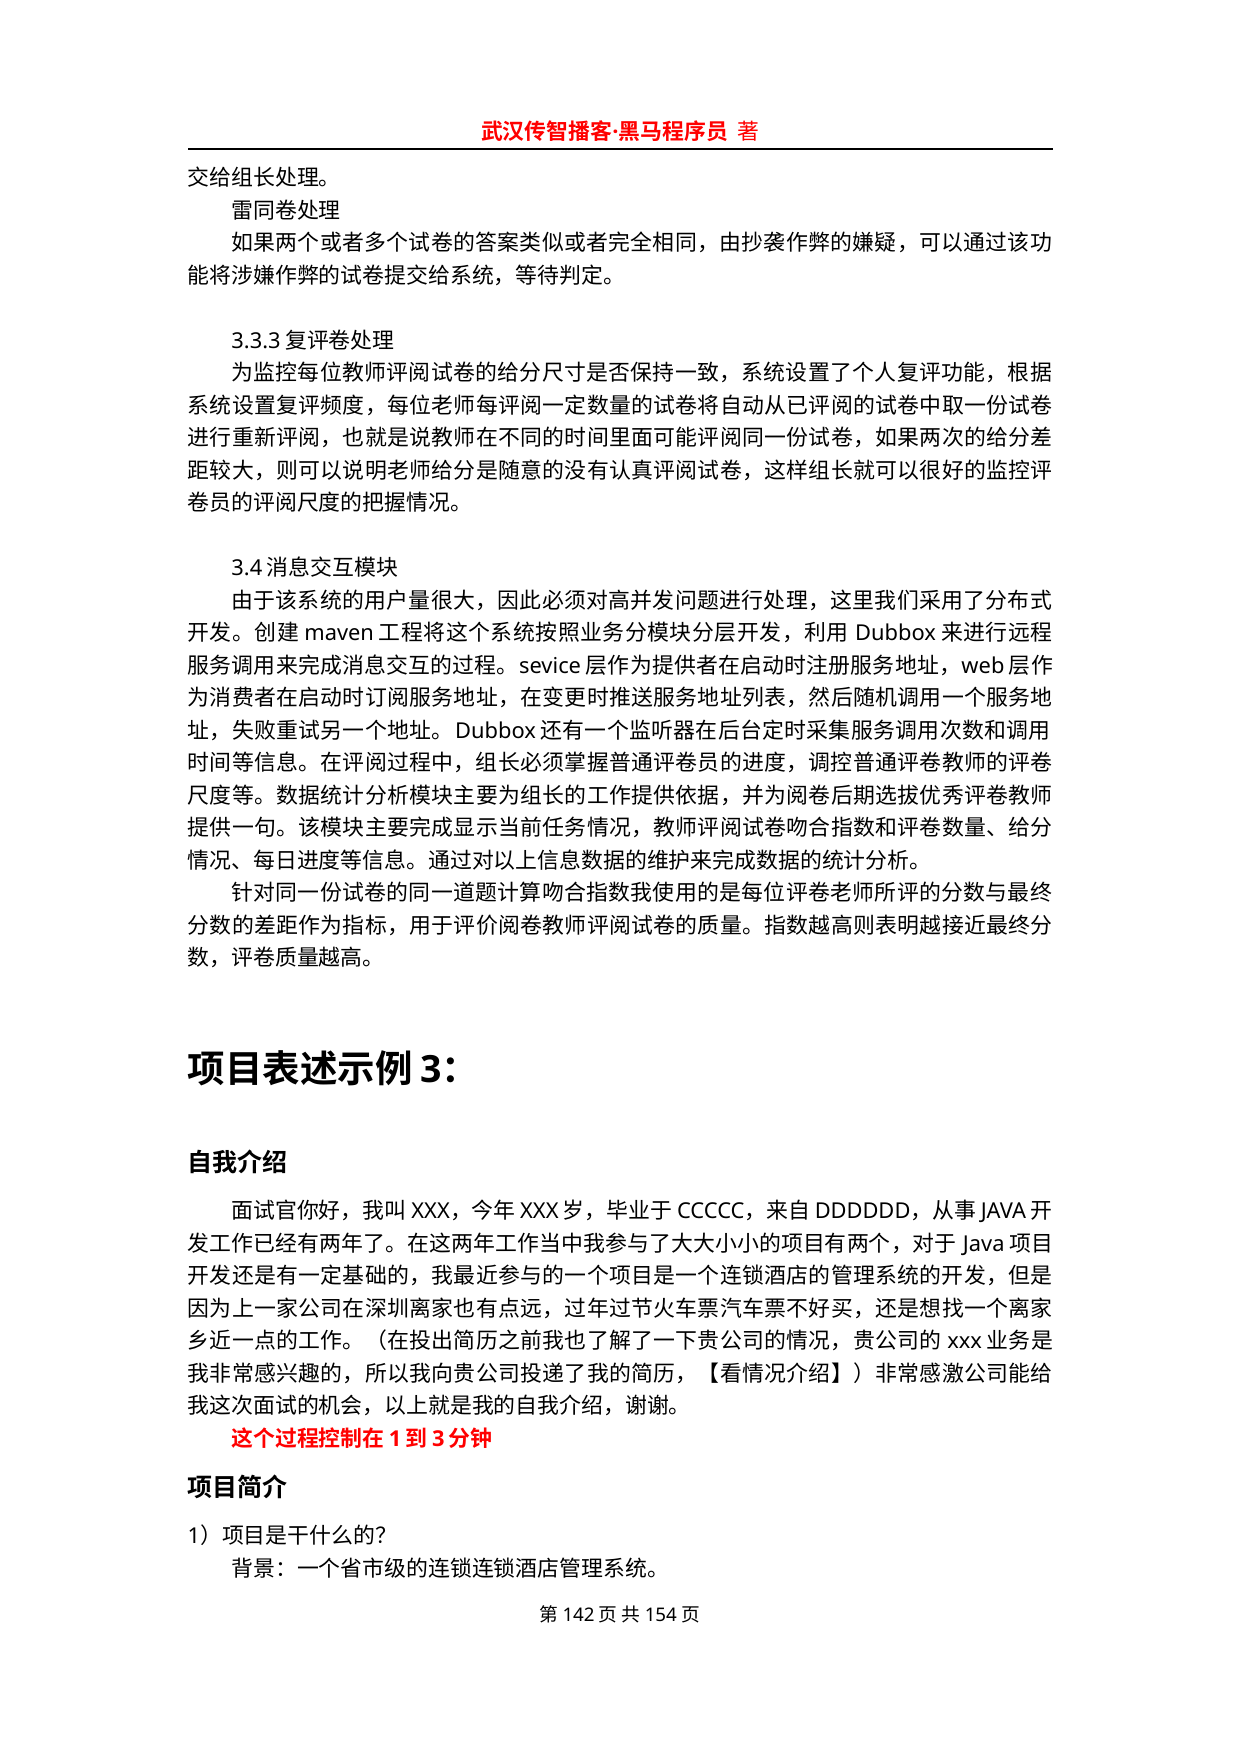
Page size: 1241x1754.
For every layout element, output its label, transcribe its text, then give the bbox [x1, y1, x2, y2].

text 3.4消息交互模块 [187, 550, 1053, 582]
text 3.3.3复评卷处理 [187, 322, 1053, 355]
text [187, 160, 1053, 192]
text 针对同一份试卷的同一道题计算吻合指数我使用的是每位评卷老师所评的分数与最终分数的差距作为指标，用于评价阅卷教师评阅试卷的质量。指数越高则表明越接近最终分数，评卷质量越高。 [187, 875, 1053, 972]
text 自我介绍 [187, 1128, 1053, 1193]
text 背景：一个省市级的连锁连锁酒店管理系统。 [187, 1551, 1053, 1583]
text 雷同卷处理 [187, 192, 1053, 225]
text 这个过程控制在1到3分钟 [187, 1421, 1053, 1453]
text 如果两个或者多个试卷的答案类似或者完全相同，由抄袭作弊的嫌疑，可以通过该功能将涉嫌作弊的试卷提交给系统，等待判定。 [187, 225, 1053, 290]
text 为监控每位教师评阅试卷的给分尺寸是否保持一致，系统设置了个人复评功能，根据系统设置复评频度，每位老师每评阅一定数量的试卷将自动从已评阅的试卷中取一份试卷进行重新评阅，也就是说教师在不同的时间里面可能评阅同一份试卷，如果两次的给分差距较大，则可以说明老师给分是随意的没有认真评阅试卷，这样组长就可以很好的监控评卷员的评阅尺度的把握情况。 [187, 355, 1053, 517]
list 项目是干什么的？ [187, 1518, 1053, 1551]
text 由于该系统的用户量很大，因此必须对高并发问题进行处理，这里我们采用了分布式开发。创建maven工程将这个系统按照业务分模块分层开发，利用Dubbox来进行远程服务调用来完成消息交互的过程。sevice层作为提供者在启动时注册服务地址，web层作为消费者在启动时订阅服务地址，在变更时推送服务地址列表，然后随机调用一个服务地址，失败重试另一个地址。Dubbox还有一个监听器在后台定时采集服务调用次数和调用时间等信息。在评阅过程中，组长必须掌握普通评卷员的进度，调控普通评卷教师的评卷尺度等。数据统计分析模块主要为组长的工作提供依据，并为阅卷后期选拔优秀评卷教师提供一句。该模块主要完成显示当前任务情况，教师评阅试卷吻合指数和评卷数量、给分情况、每日进度等信息。通过对以上信息数据的维护来完成数据的统计分析。 [187, 582, 1053, 875]
text 面试官你好，我叫XXX，今年XXX岁，毕业于CCCCC，来自DDDDDD，从事JAVA开发工作已经有两年了。在这两年工作当中我参与了大大小小的项目有两个，对于Java项目开发还是有一定基础的，我最近参与的一个项目是一个连锁酒店的管理系统的开发，但是因为上一家公司在深圳离家也有点远，过年过节火车票汽车票不好买，还是想找一个离家乡近一点的工作。（在投出简历之前我也了解了一下贵公司的情况，贵公司的xxx业务是我非常感兴趣的，所以我向贵公司投递了我的简历，【看情况介绍】）非常感激公司能给我这次面试的机会，以上就是我的自我介绍，谢谢。 [187, 1193, 1053, 1421]
subtitle 项目表述示例3： [187, 1034, 1053, 1099]
text 项目简介 [187, 1453, 1053, 1518]
